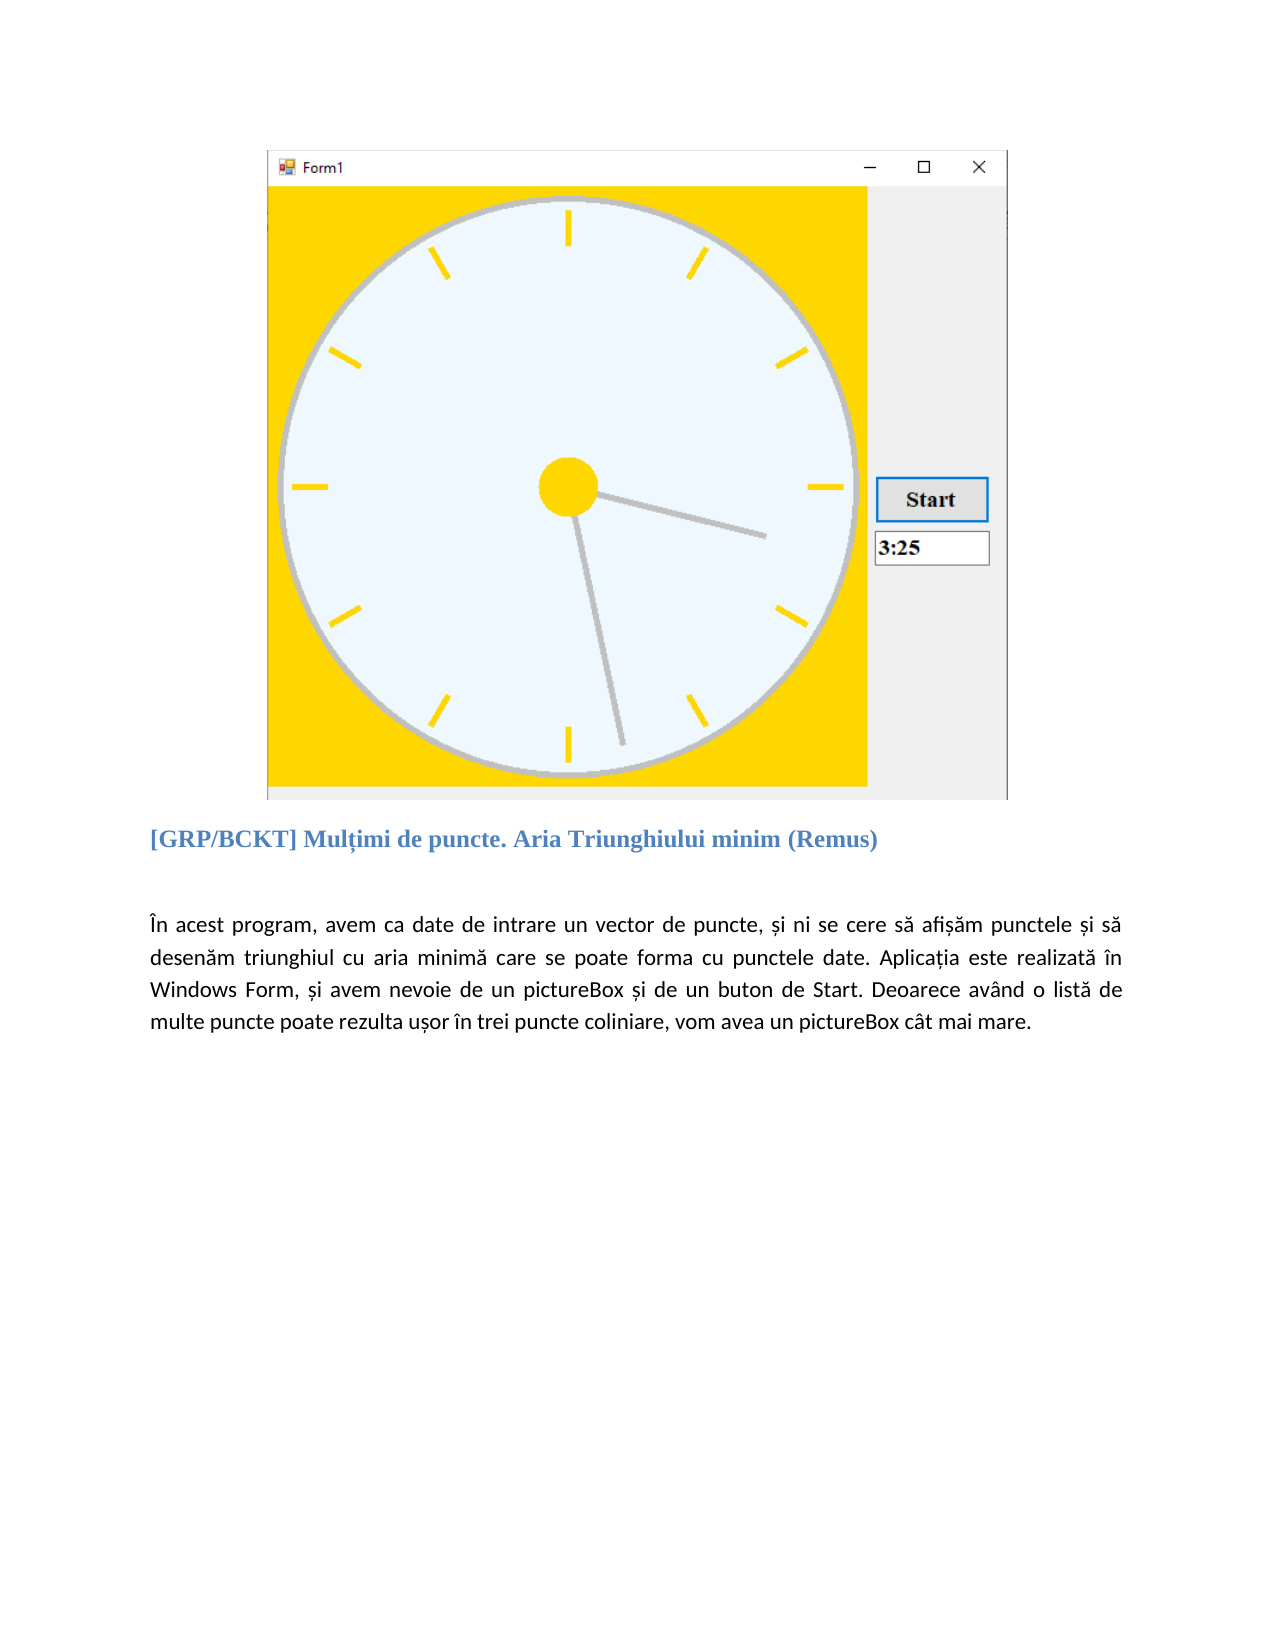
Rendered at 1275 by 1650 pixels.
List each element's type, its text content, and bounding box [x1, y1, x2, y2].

picture [267, 150, 1008, 800]
text În acest program, avem ca date de intrare un vector de puncte, și ni se cere să afișăm punctele și să desenăm triunghiul cu aria minimă care se poate forma cu punctele date. Aplicația este realizată în Windows Form, și avem nevoie de un pictureBox și de un buton de Start. Deoarece având o listă de multe puncte poate rezulta ușor în trei puncte coliniare, vom avea un pictureBox cât mai mare. [150, 911, 1125, 1035]
subtitle [GRP/BCKT] Mulțimi de puncte. Aria Triunghiului minim (Remus) [150, 824, 1125, 853]
